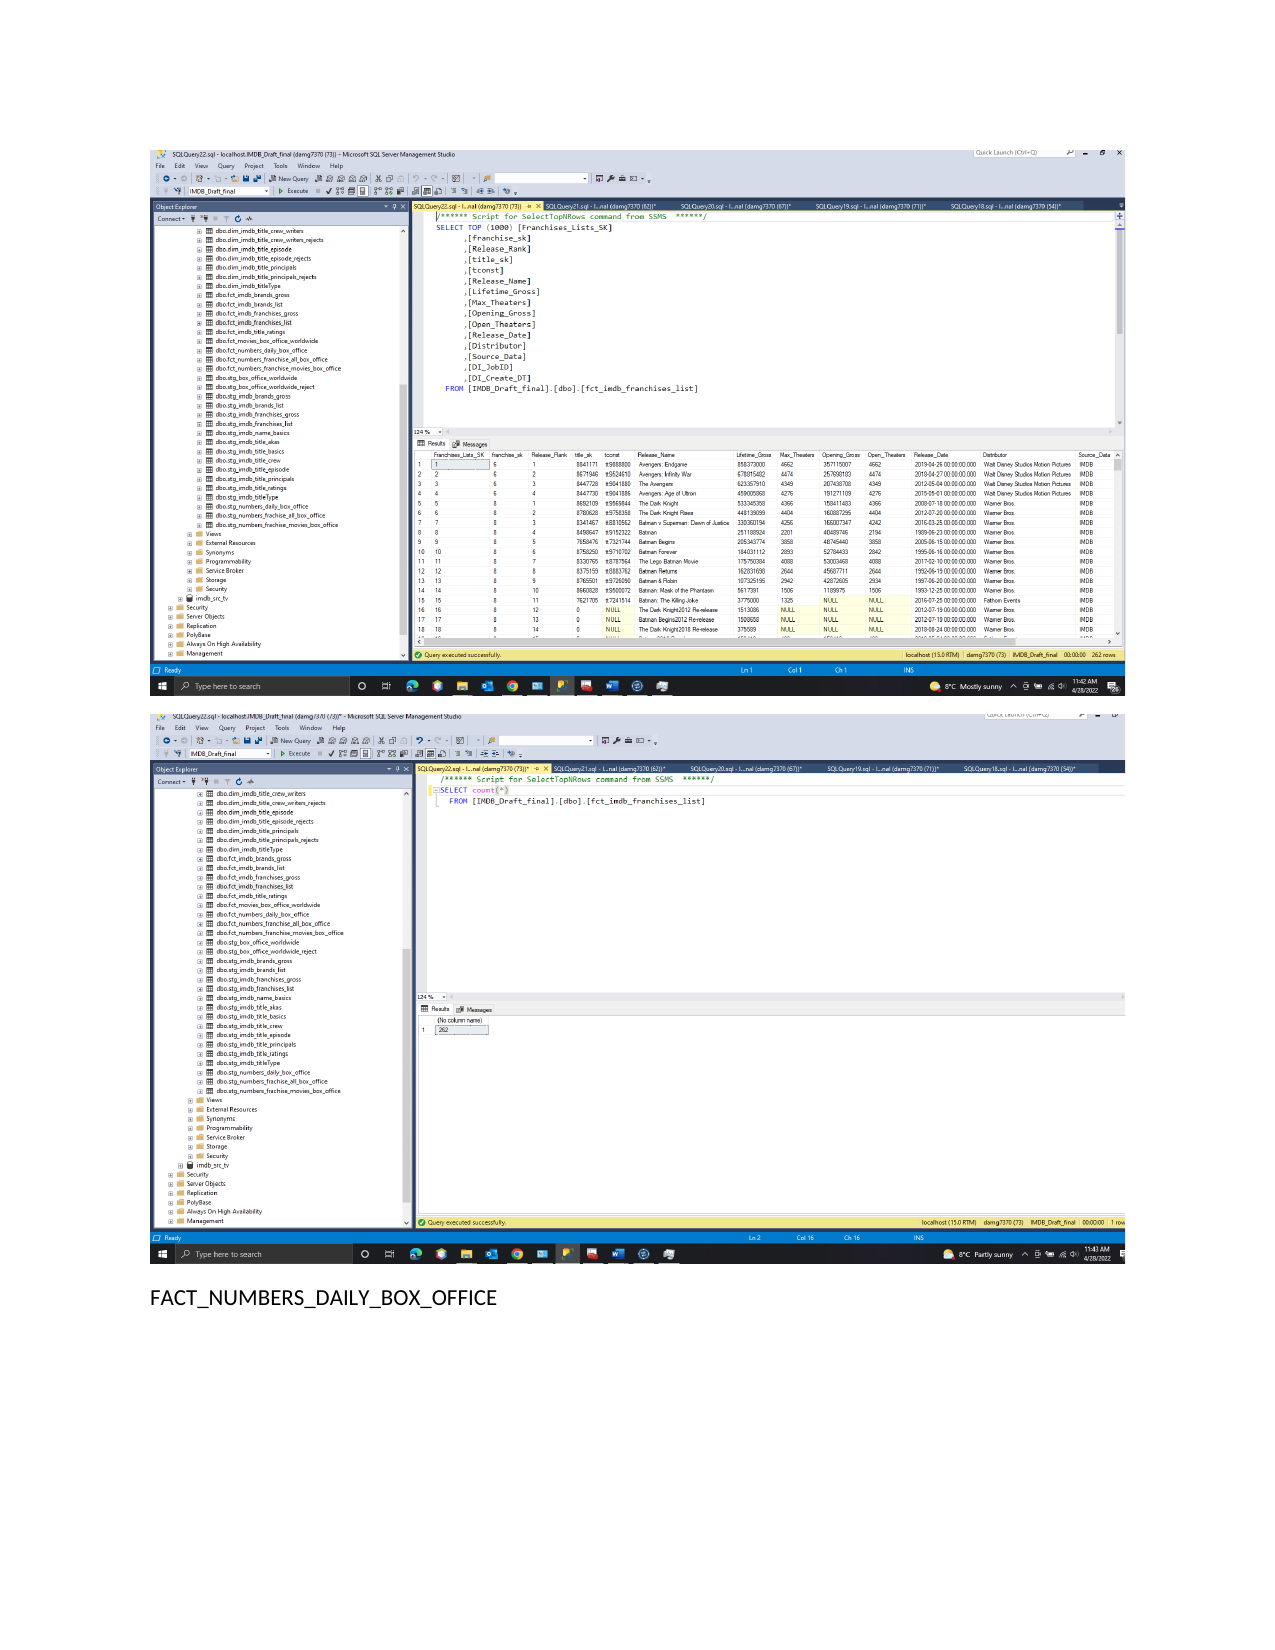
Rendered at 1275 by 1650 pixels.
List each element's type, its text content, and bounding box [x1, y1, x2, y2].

picture [150, 150, 1125, 696]
picture [150, 714, 1125, 1264]
text FACT_NUMBERS_DAILY_BOX_OFFICE [150, 1283, 1125, 1311]
